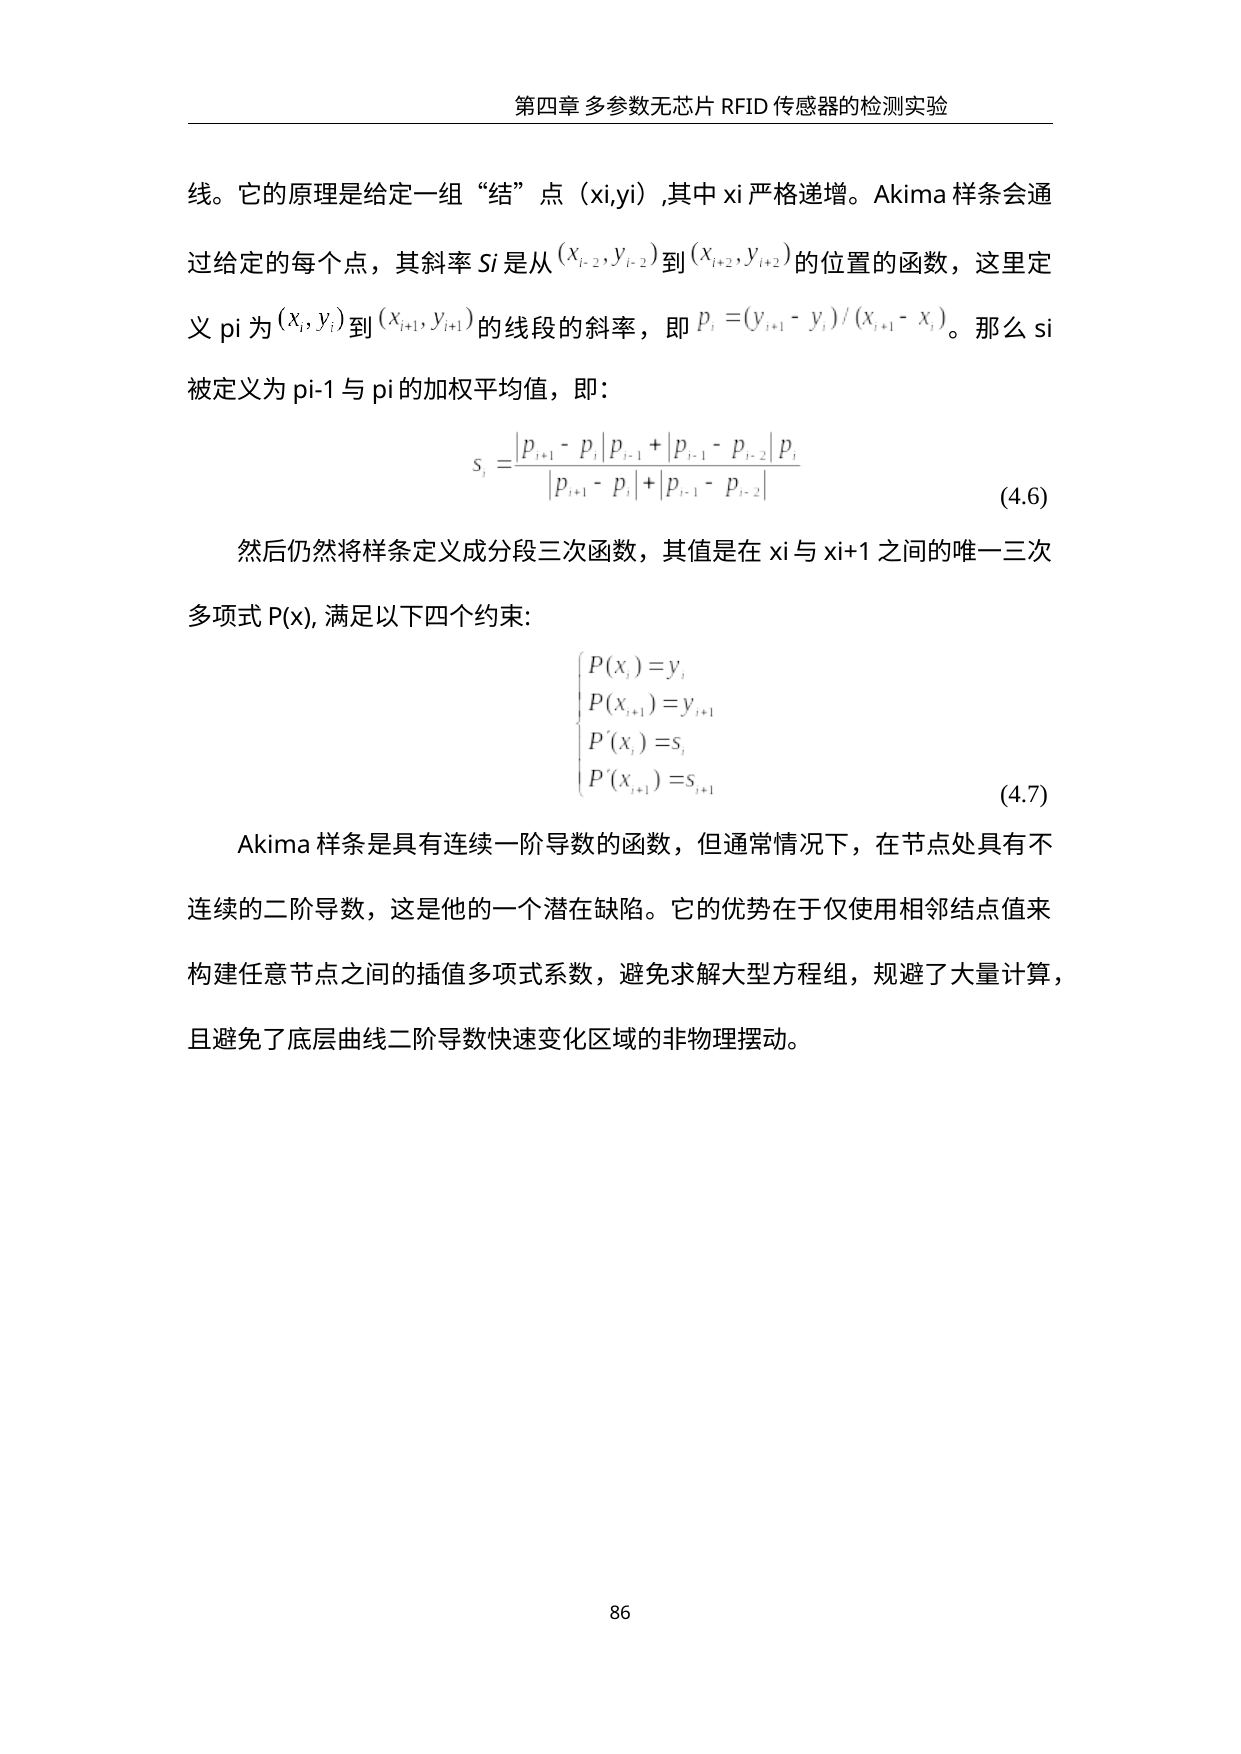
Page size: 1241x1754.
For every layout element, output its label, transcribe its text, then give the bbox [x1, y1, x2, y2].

text (4.7) [187, 647, 1053, 810]
text Akima样条是具有连续一阶导数的函数，但通常情况下，在节点处具有不连续的二阶导数，这是他的一个潜在缺陷。它的优势在于仅使用相邻结点值来构建任意节点之间的插值多项式系数，避免求解大型方程组，规避了大量计算，且避免了底层曲线二阶导数快速变化区域的非物理摆动。 [187, 810, 1053, 1070]
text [187, 160, 1053, 420]
text 然后仍然将样条定义成分段三次函数，其值是在xi与xi+1之间的唯一三次多项式P(x), 满足以下四个约束: [187, 517, 1053, 647]
text (4.6) [187, 420, 1053, 517]
